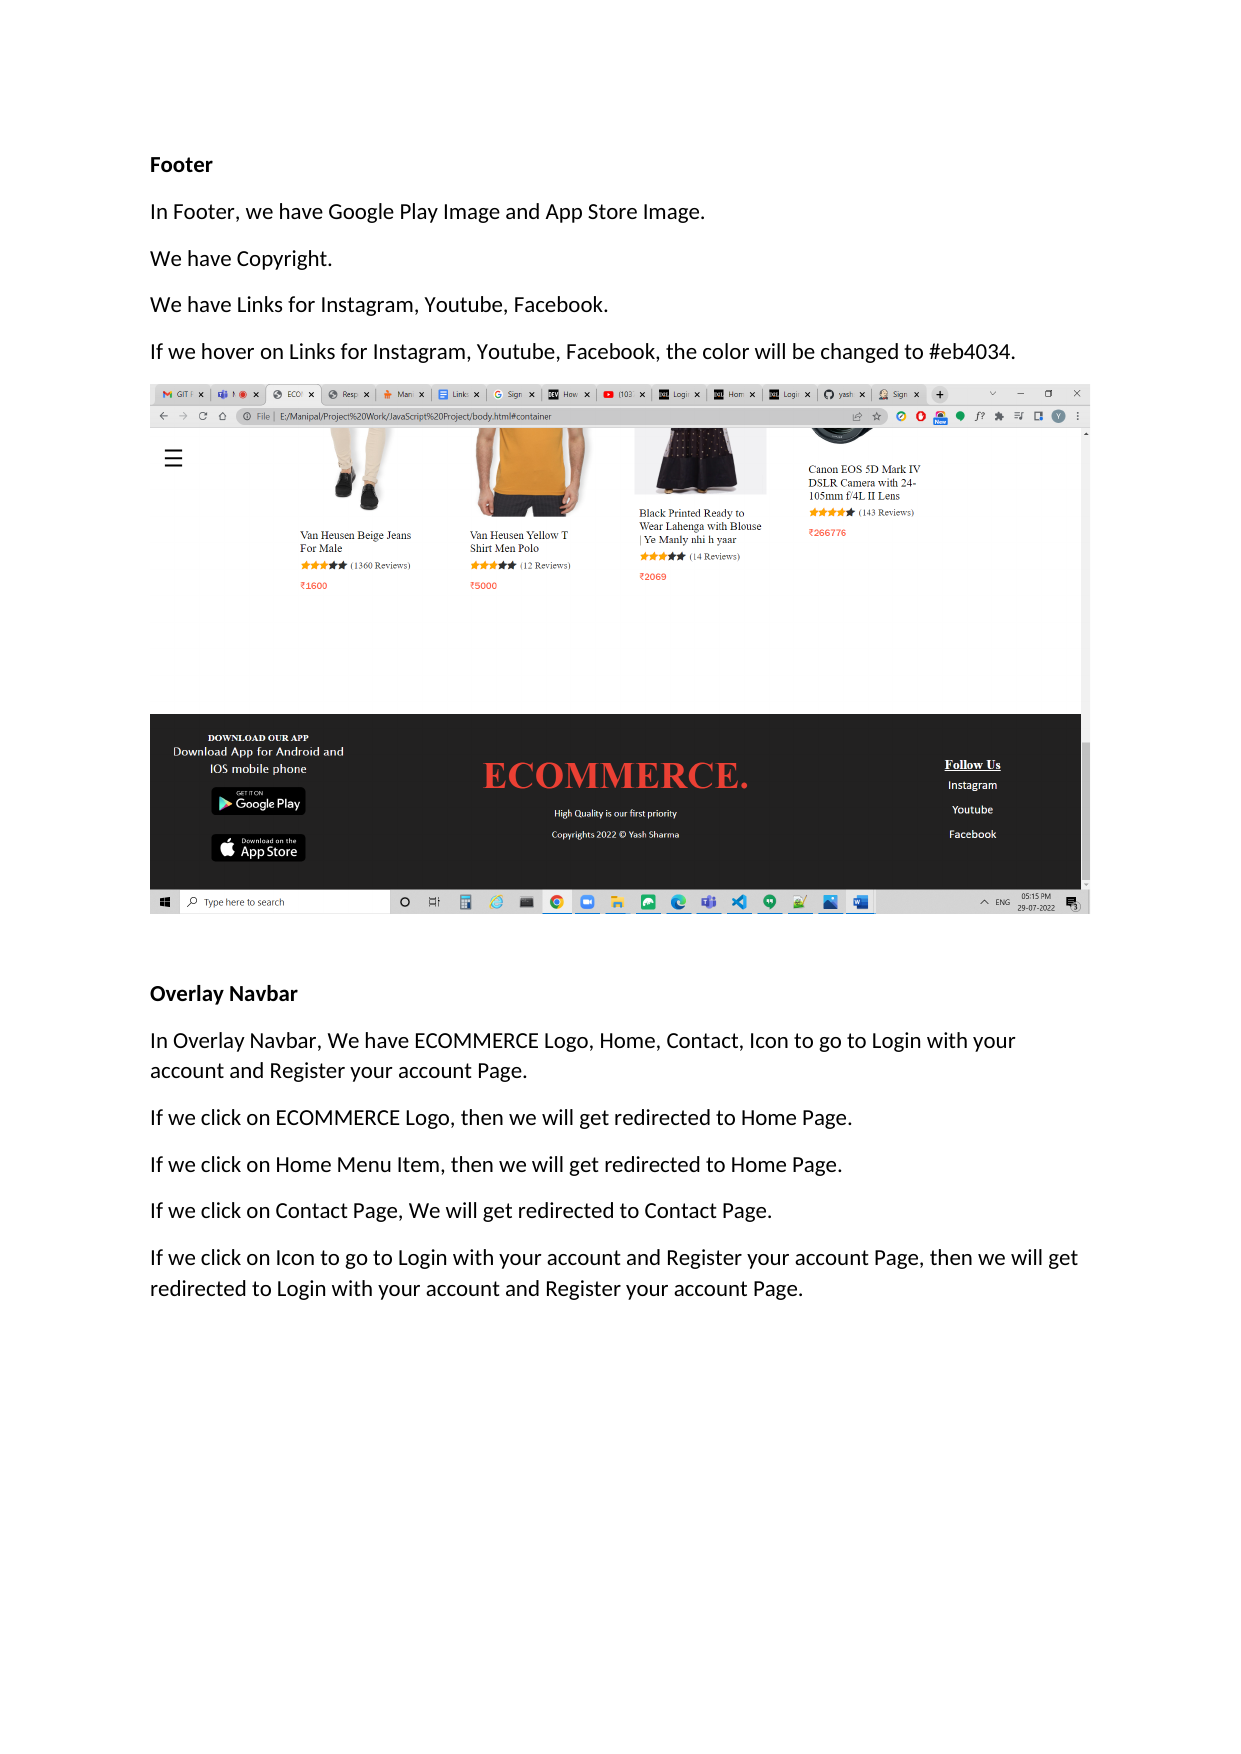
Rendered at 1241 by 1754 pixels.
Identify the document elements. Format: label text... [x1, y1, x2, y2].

text If we click on Icon to go to Login with your account and Register your account Page, then we will get redirected to Login with your account and Register your account Page. [150, 1243, 1090, 1302]
text Overlay Navbar [150, 979, 1090, 1007]
picture [150, 384, 1091, 914]
text In Overlay Navbar, We have ECOMMERCE Logo, Home, Contact, Icon to go to Login with your account and Register your account Page. [150, 1026, 1090, 1084]
text If we click on Contact Page, We will get redirected to Contact Page. [150, 1197, 1090, 1225]
text If we hover on Links for Instagram, Youtube, Facebook, the color will be changed to #eb4034. [150, 337, 1090, 366]
text We have Links for Instagram, Youtube, Facebook. [150, 291, 1090, 319]
text Footer [150, 150, 1090, 178]
text We have Copyright. [150, 244, 1090, 272]
text If we click on ECOMMERCE Logo, then we will get redirected to Home Page. [150, 1103, 1090, 1131]
text If we click on Home Menu Item, then we will get redirected to Home Page. [150, 1150, 1090, 1178]
text In Footer, we have Google Play Image and App Store Image. [150, 197, 1090, 225]
